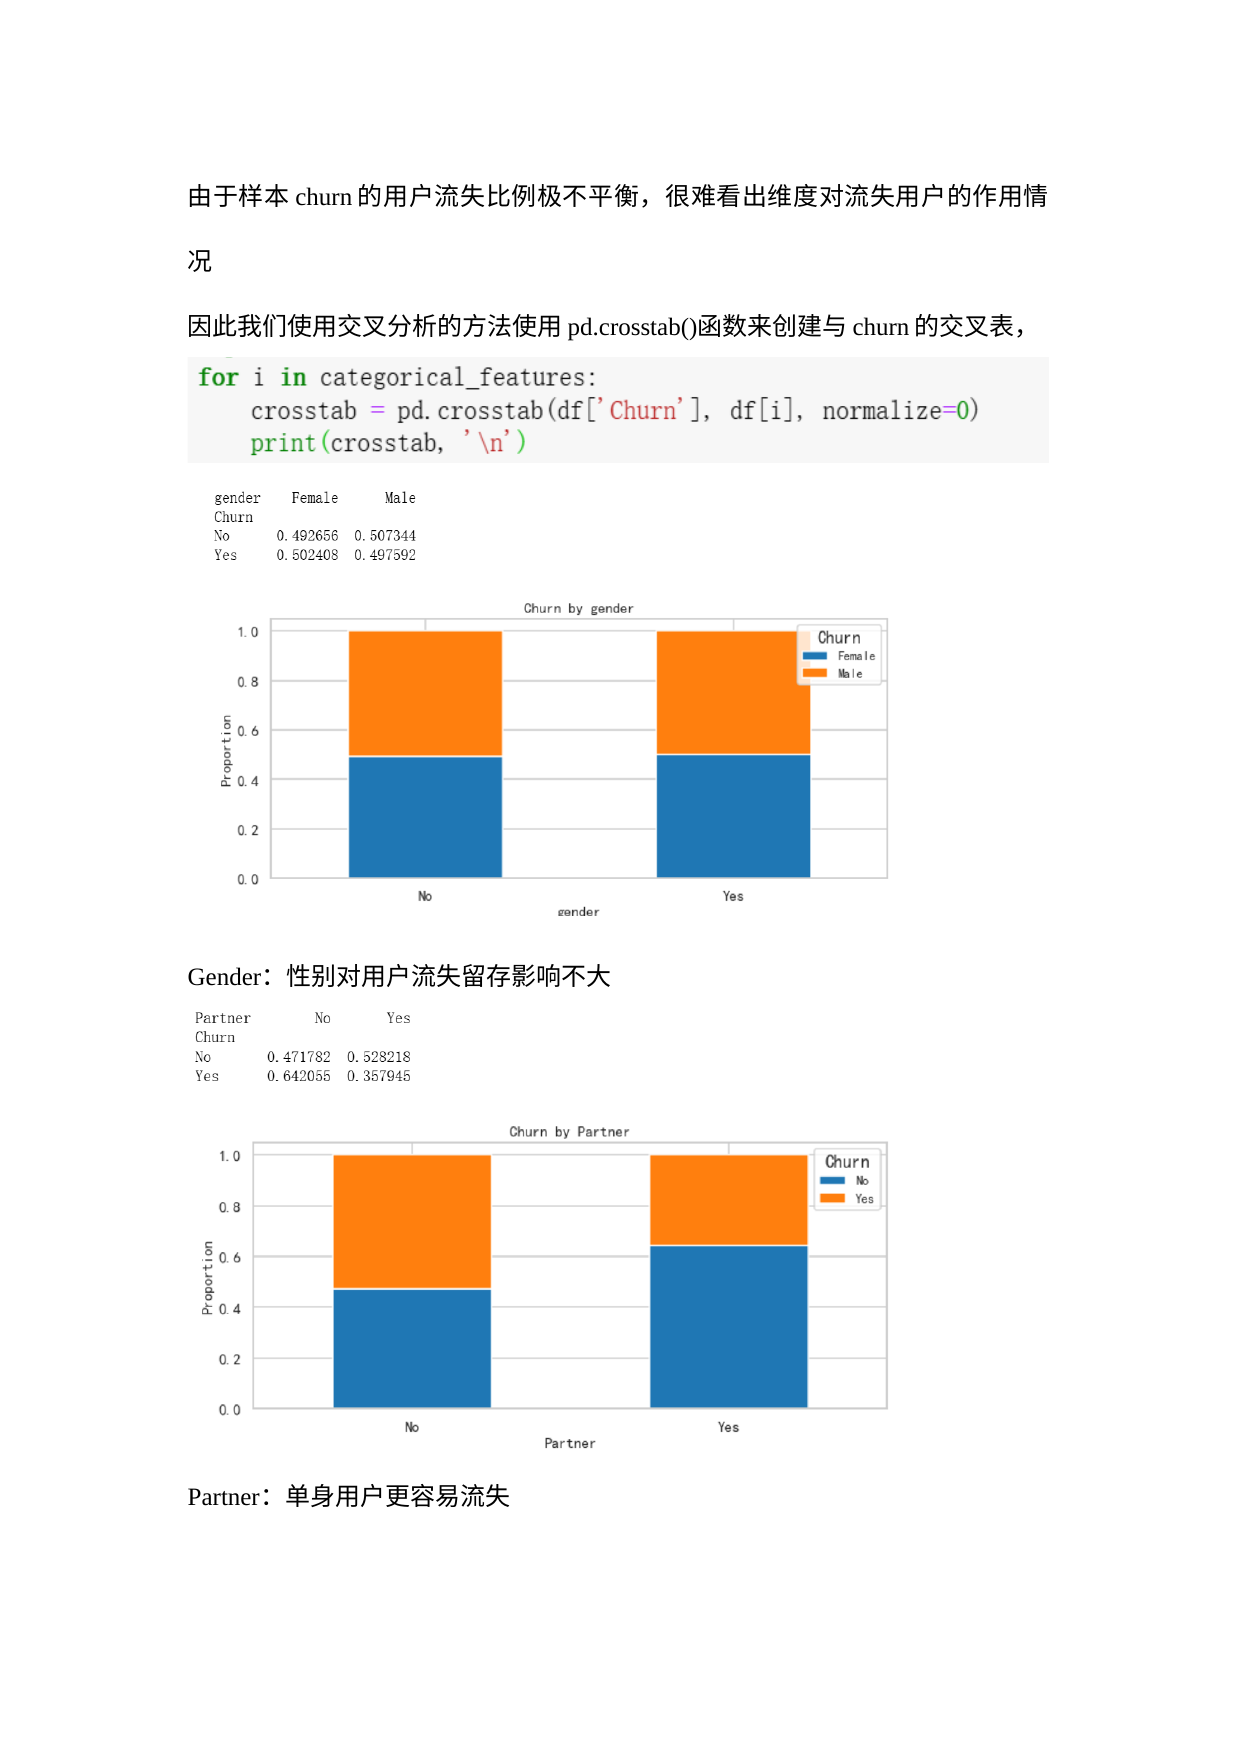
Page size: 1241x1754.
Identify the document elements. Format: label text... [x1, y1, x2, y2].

text Partner：单身用户更容易流失 [187, 1462, 1050, 1527]
text 由于样本churn的用户流失比例极不平衡，很难看出维度对流失用户的作用情况 [187, 162, 1050, 292]
picture [187, 1007, 898, 1452]
picture [187, 487, 899, 916]
text Gender：性别对用户流失留存影响不大 [187, 942, 1050, 1007]
text 因此我们使用交叉分析的方法使用pd.crosstab()函数来创建与churn的交叉表， [187, 292, 1050, 357]
picture [187, 357, 1049, 463]
